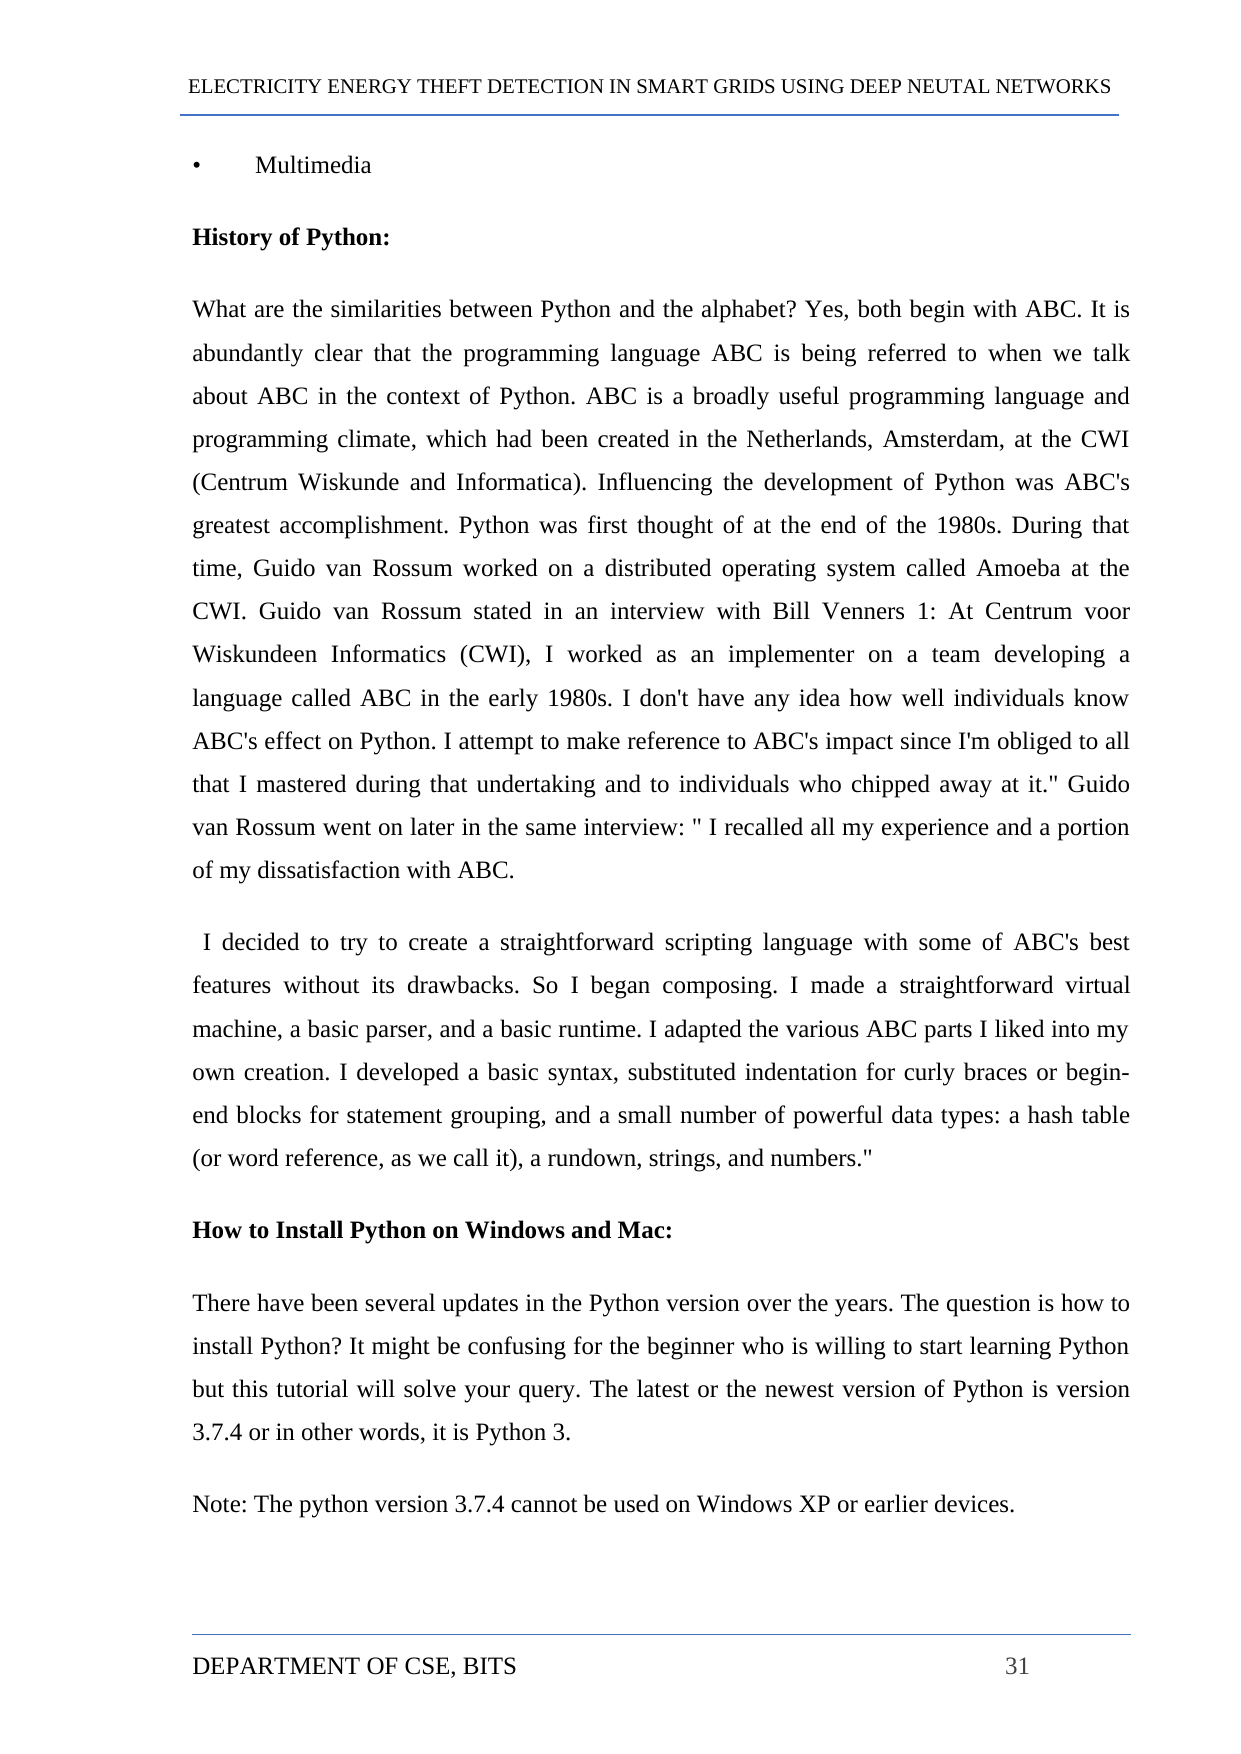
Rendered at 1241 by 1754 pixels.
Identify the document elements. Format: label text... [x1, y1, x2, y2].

text What are the similarities between Python and the alphabet? Yes, both begin with ABC. It is abundantly clear that the programming language ABC is being referred to when we talk about ABC in the context of Python. ABC is a broadly useful programming language and programming climate, which had been created in the Netherlands, Amsterdam, at the CWI (Centrum Wiskunde and Informatica). Influencing the development of Python was ABC's greatest accomplishment. Python was first thought of at the end of the 1980s. During that time, Guido van Rossum worked on a distributed operating system called Amoeba at the CWI. Guido van Rossum stated in an interview with Bill Venners 1: At Centrum voor Wiskundeen Informatics (CWI), I worked as an implementer on a team developing a language called ABC in the early 1980s. I don't have any idea how well individuals know ABC's effect on Python. I attempt to make reference to ABC's impact since I'm obliged to all that I mastered during that undertaking and to individuals who chipped away at it." Guido van Rossum went on later in the same interview: " I recalled all my experience and a portion of my dissatisfaction with ABC. [192, 294, 1131, 884]
text History of Python: [192, 222, 1131, 251]
text • Multimedia [180, 150, 1119, 179]
text How to Install Python on Windows and Mac: [192, 1215, 1131, 1244]
text There have been several updates in the Python version over the years. The question is how to install Python? It might be confusing for the beginner who is willing to start learning Python but this tutorial will solve your query. The latest or the newest version of Python is version 3.7.4 or in other words, it is Python 3. [192, 1288, 1131, 1446]
text Note: The python version 3.7.4 cannot be used on Windows XP or earlier devices. [192, 1489, 1131, 1518]
text I decided to try to create a straightforward scripting language with some of ABC's best features without its drawbacks. So I began composing. I made a straightforward virtual machine, a basic parser, and a basic runtime. I adapted the various ABC parts I liked into my own creation. I developed a basic syntax, substituted indentation for curly braces or begin-end blocks for statement grouping, and a small number of powerful data types: a hash table (or word reference, as we call it), a rundown, strings, and numbers." [192, 927, 1131, 1172]
